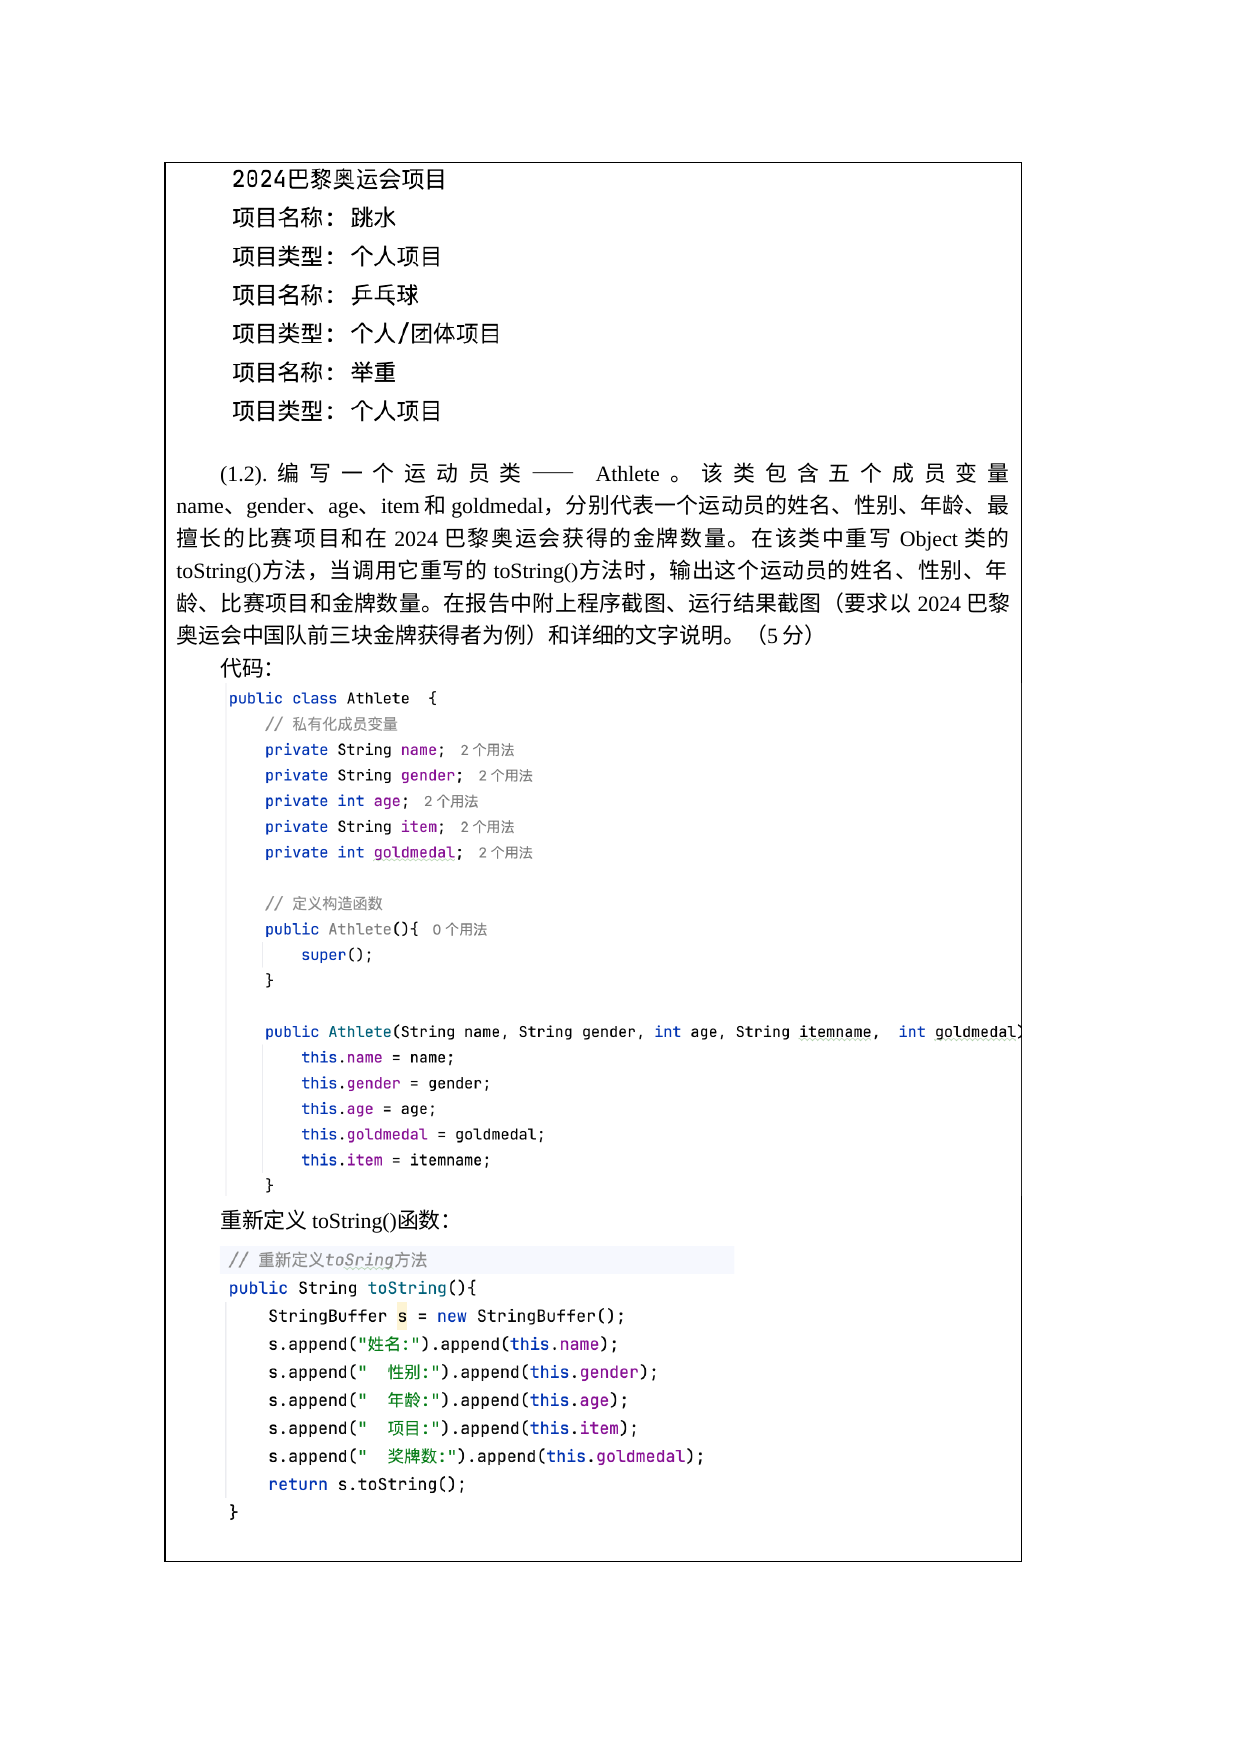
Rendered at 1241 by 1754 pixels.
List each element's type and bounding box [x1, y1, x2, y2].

picture [219, 163, 527, 429]
table_header [166, 163, 1021, 1561]
picture [219, 1235, 735, 1533]
picture [219, 683, 1022, 1196]
